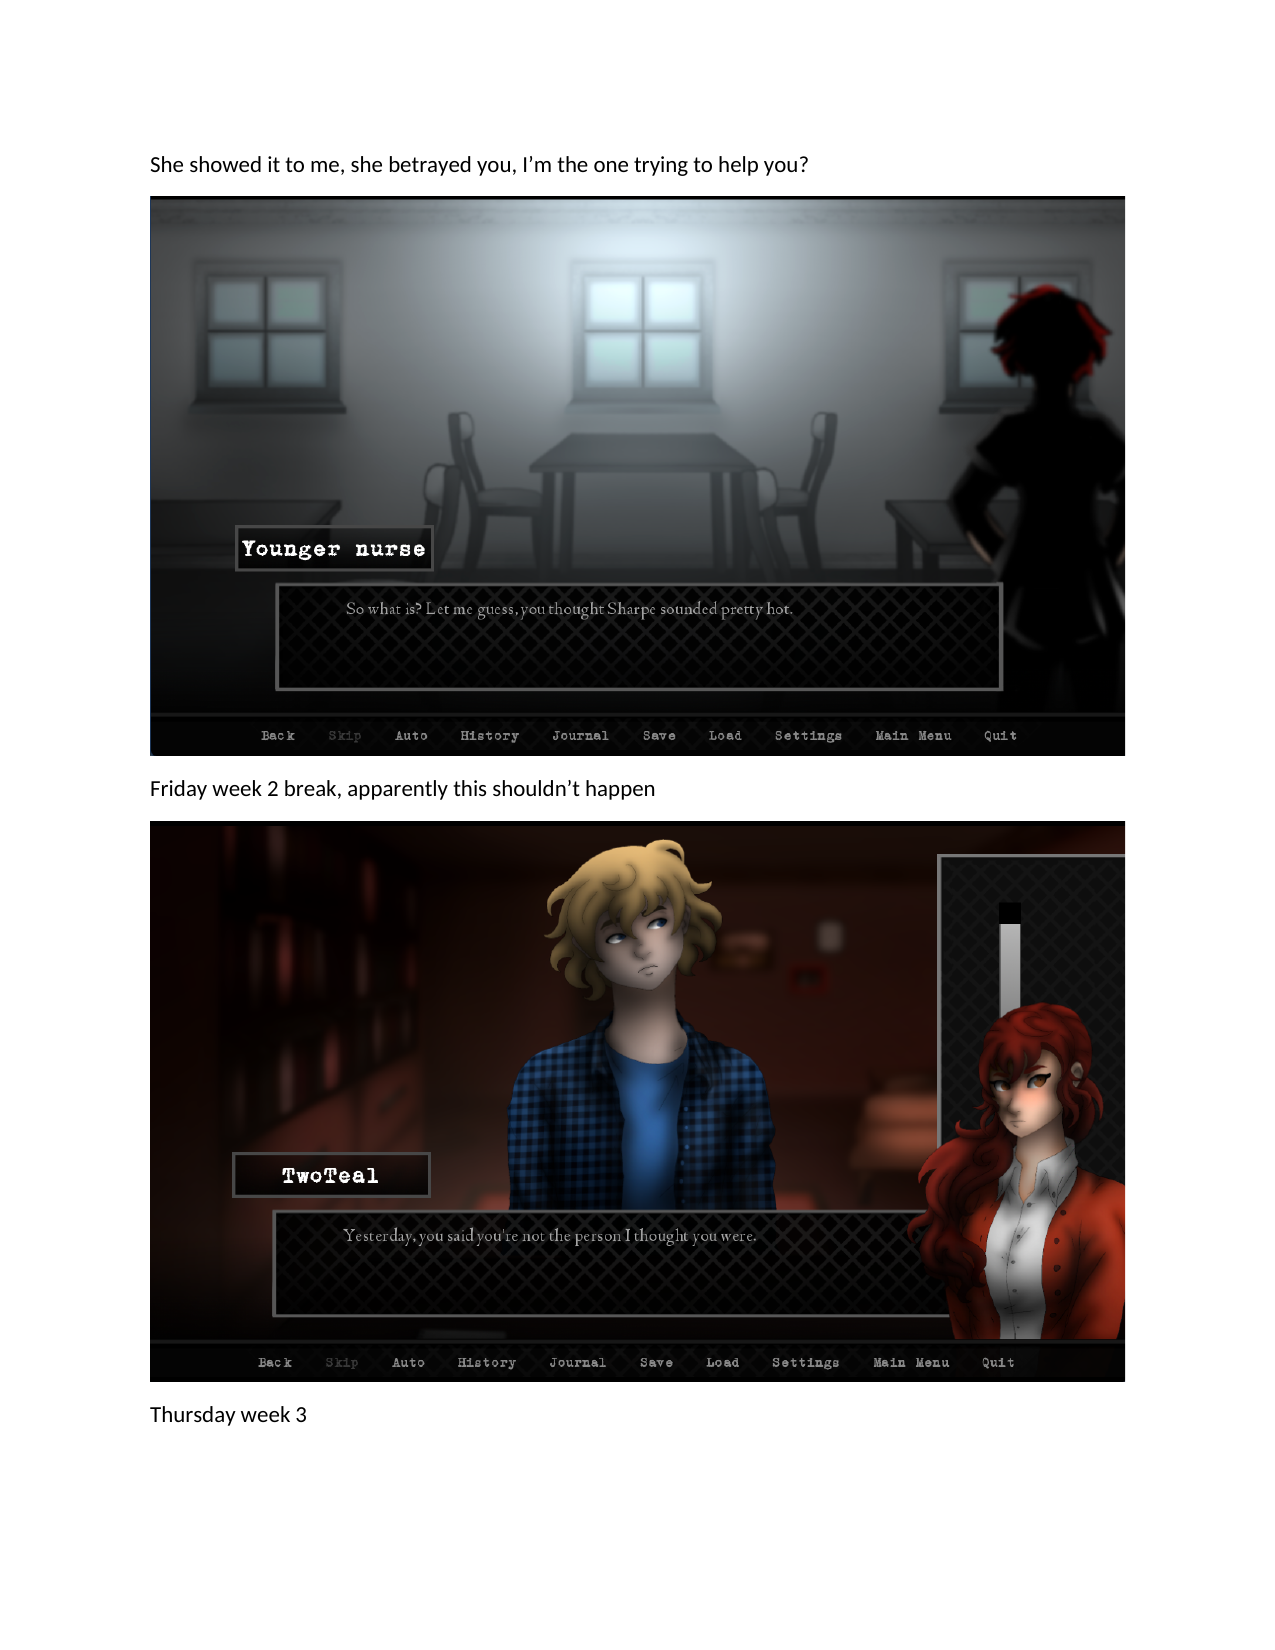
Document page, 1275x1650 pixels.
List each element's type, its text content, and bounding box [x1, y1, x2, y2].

text Thursday week 3 [150, 1400, 1125, 1428]
picture [150, 196, 1125, 756]
text She showed it to me, she betrayed you, I’m the one trying to help you? [150, 150, 1125, 178]
picture [150, 821, 1125, 1382]
text Friday week 2 break, apparently this shouldn’t happen [150, 774, 1125, 802]
